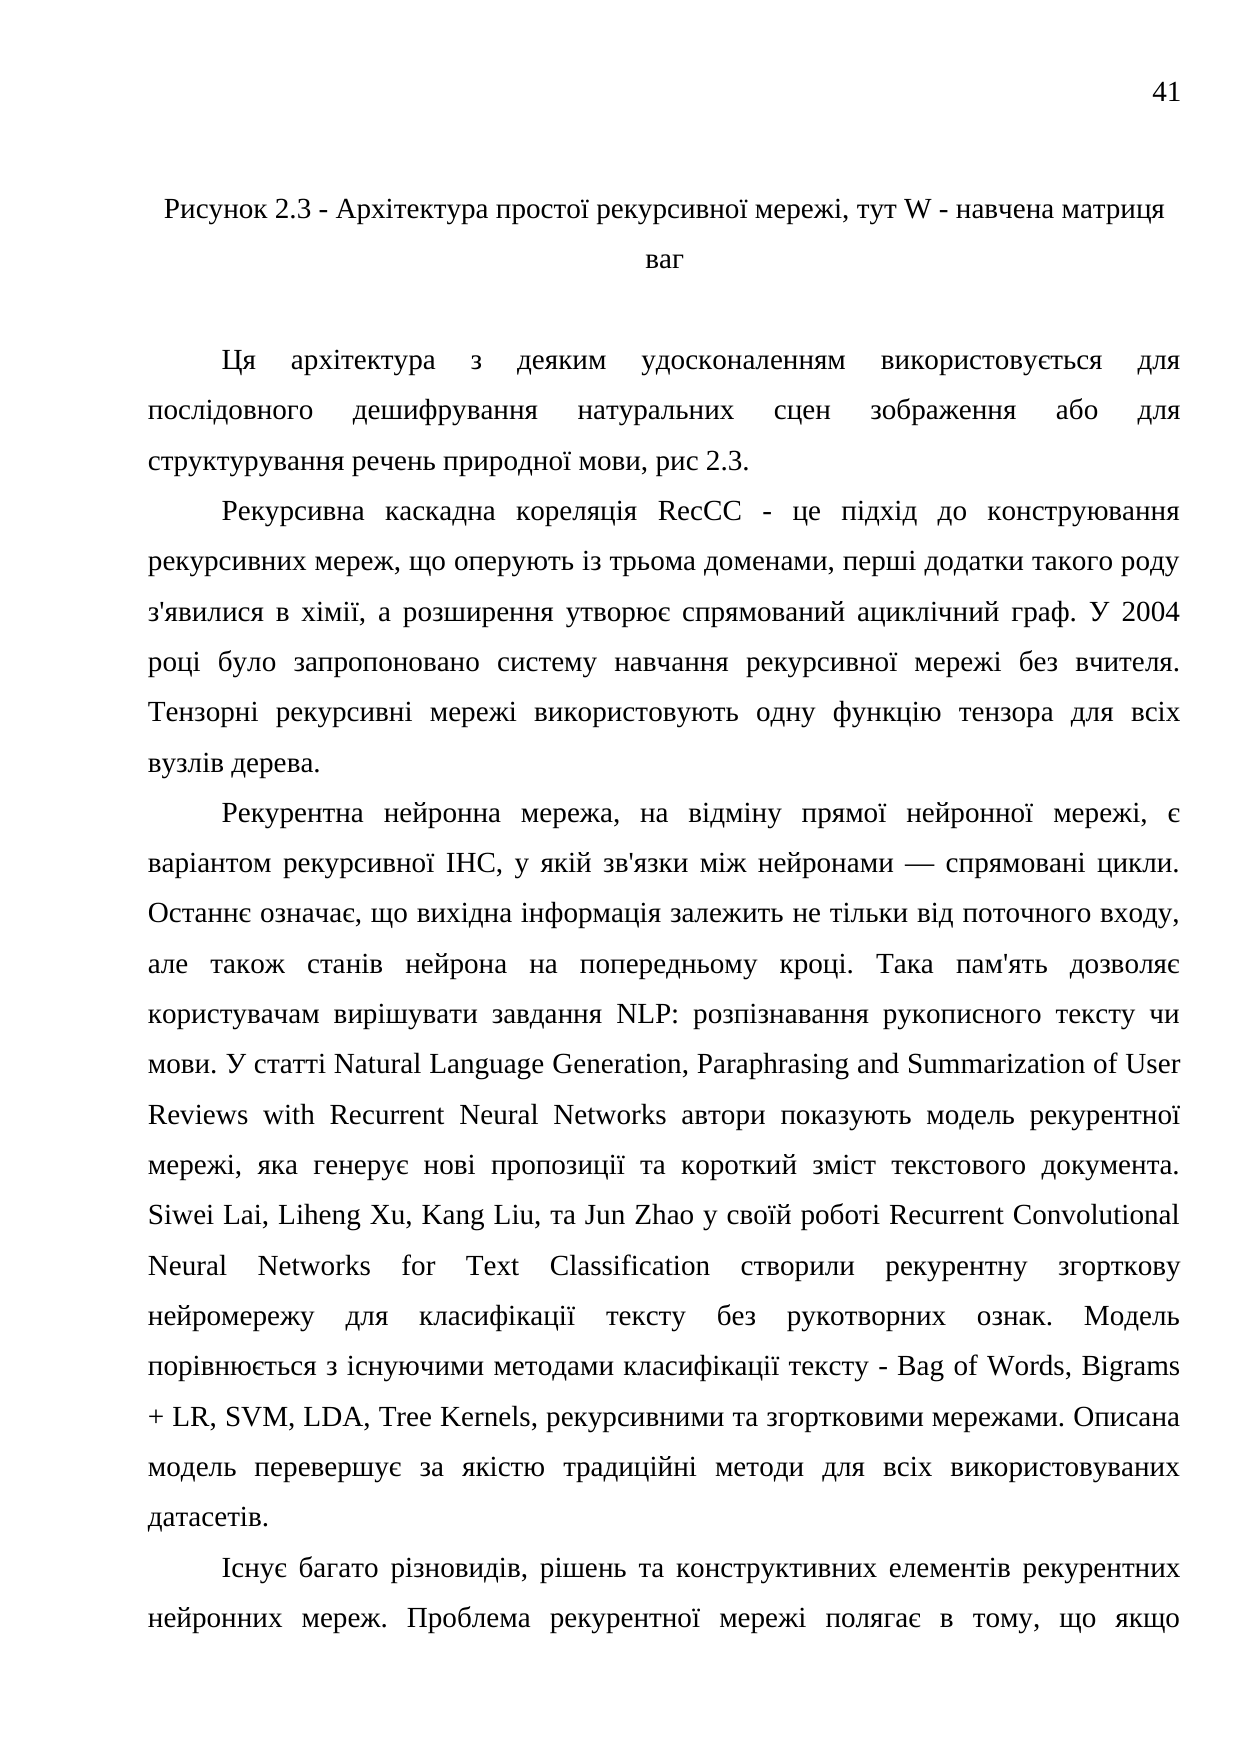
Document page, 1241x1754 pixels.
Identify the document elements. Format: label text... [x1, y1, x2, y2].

text Ця архітектура з деяким удосконаленням використовується для послідовного дешифрування натуральних сцен зображення або для структурування речень природної мови, рис 2.3. [148, 342, 1181, 476]
text Рисунок 2.3 - Архітектура простої рекурсивної мережі, тут W - навчена матриця ваг [148, 191, 1181, 275]
text Рекурсивна каскадна кореляція RecCC - це підхід до конструювання рекурсивних мереж, що оперують із трьома доменами, перші додатки такого роду з'явилися в хімії, а розширення утворює спрямований ациклічний граф. У 2004 році було запропоновано систему навчання рекурсивної мережі без вчителя. Тензорні рекурсивні мережі використовують одну функцію тензора для всіх вузлів дерева. [148, 493, 1181, 778]
text Рекурентна нейронна мережа, на відміну прямої нейронної мережі, є варіантом рекурсивної ІНС, у якій зв'язки між нейронами — спрямовані цикли. Останнє означає, що вихідна інформація залежить не тільки від поточного входу, але також станів нейрона на попередньому кроці. Така пам'ять дозволяє користувачам вирішувати завдання NLP: розпізнавання рукописного тексту чи мови. У статті Natural Language Generation, Paraphrasing and Summarization of User Reviews with Recurrent Neural Networks автори показують модель рекурентної мережі, яка генерує нові пропозиції та короткий зміст текстового документа. Siwei Lai, Liheng Xu, Kang Liu, та Jun Zhao у своїй роботі Recurrent Convolutional Neural Networks for Text Classification створили рекурентну згорткову нейромережу для класифікації тексту без рукотворних ознак. Модель порівнюється з існуючими методами класифікації тексту - Bag of Words, Bigrams + LR, SVM, LDA, Tree Kernels, рекурсивними та згортковими мережами. Описана модель перевершує за якістю традиційні методи для всіх використовуваних датасетів. [148, 795, 1181, 1533]
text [148, 1550, 1181, 1633]
